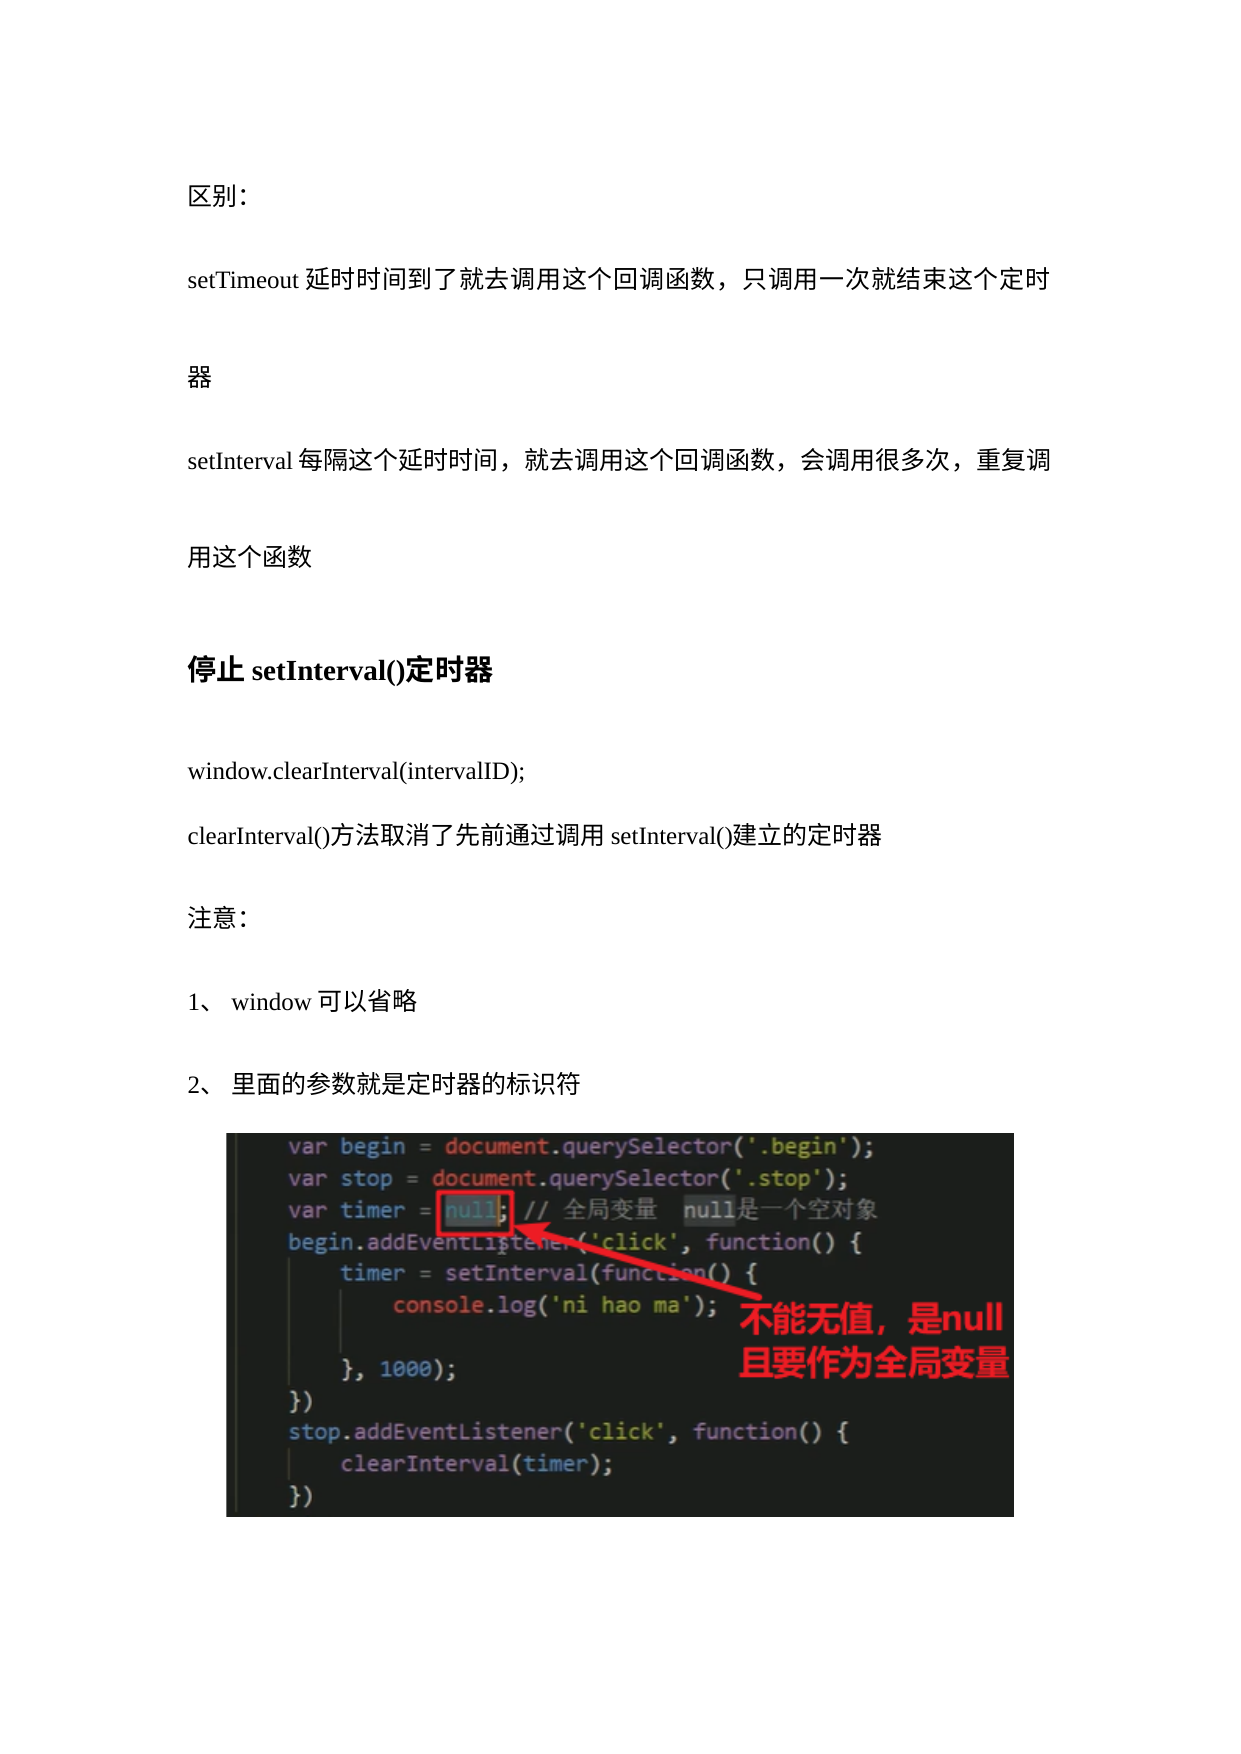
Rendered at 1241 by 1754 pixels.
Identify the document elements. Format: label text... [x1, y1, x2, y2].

text window.clearInterval(intervalID); [187, 754, 1053, 787]
subtitle 停止setInterval()定时器 [187, 636, 1053, 701]
text clearInterval()方法取消了先前通过调用setInterval()建立的定时器 [187, 801, 1053, 866]
list 里面的参数就是定时器的标识符 [187, 1051, 1053, 1116]
list window可以省略 [187, 967, 1053, 1032]
text setTimeout延时时间到了就去调用这个回调函数，只调用一次就结束这个定时器 [187, 245, 1053, 408]
picture [226, 1133, 1014, 1517]
text 区别： [187, 162, 1053, 227]
text 注意： [187, 884, 1053, 949]
text setInterval每隔这个延时时间，就去调用这个回调函数，会调用很多次，重复调用这个函数 [187, 426, 1053, 588]
